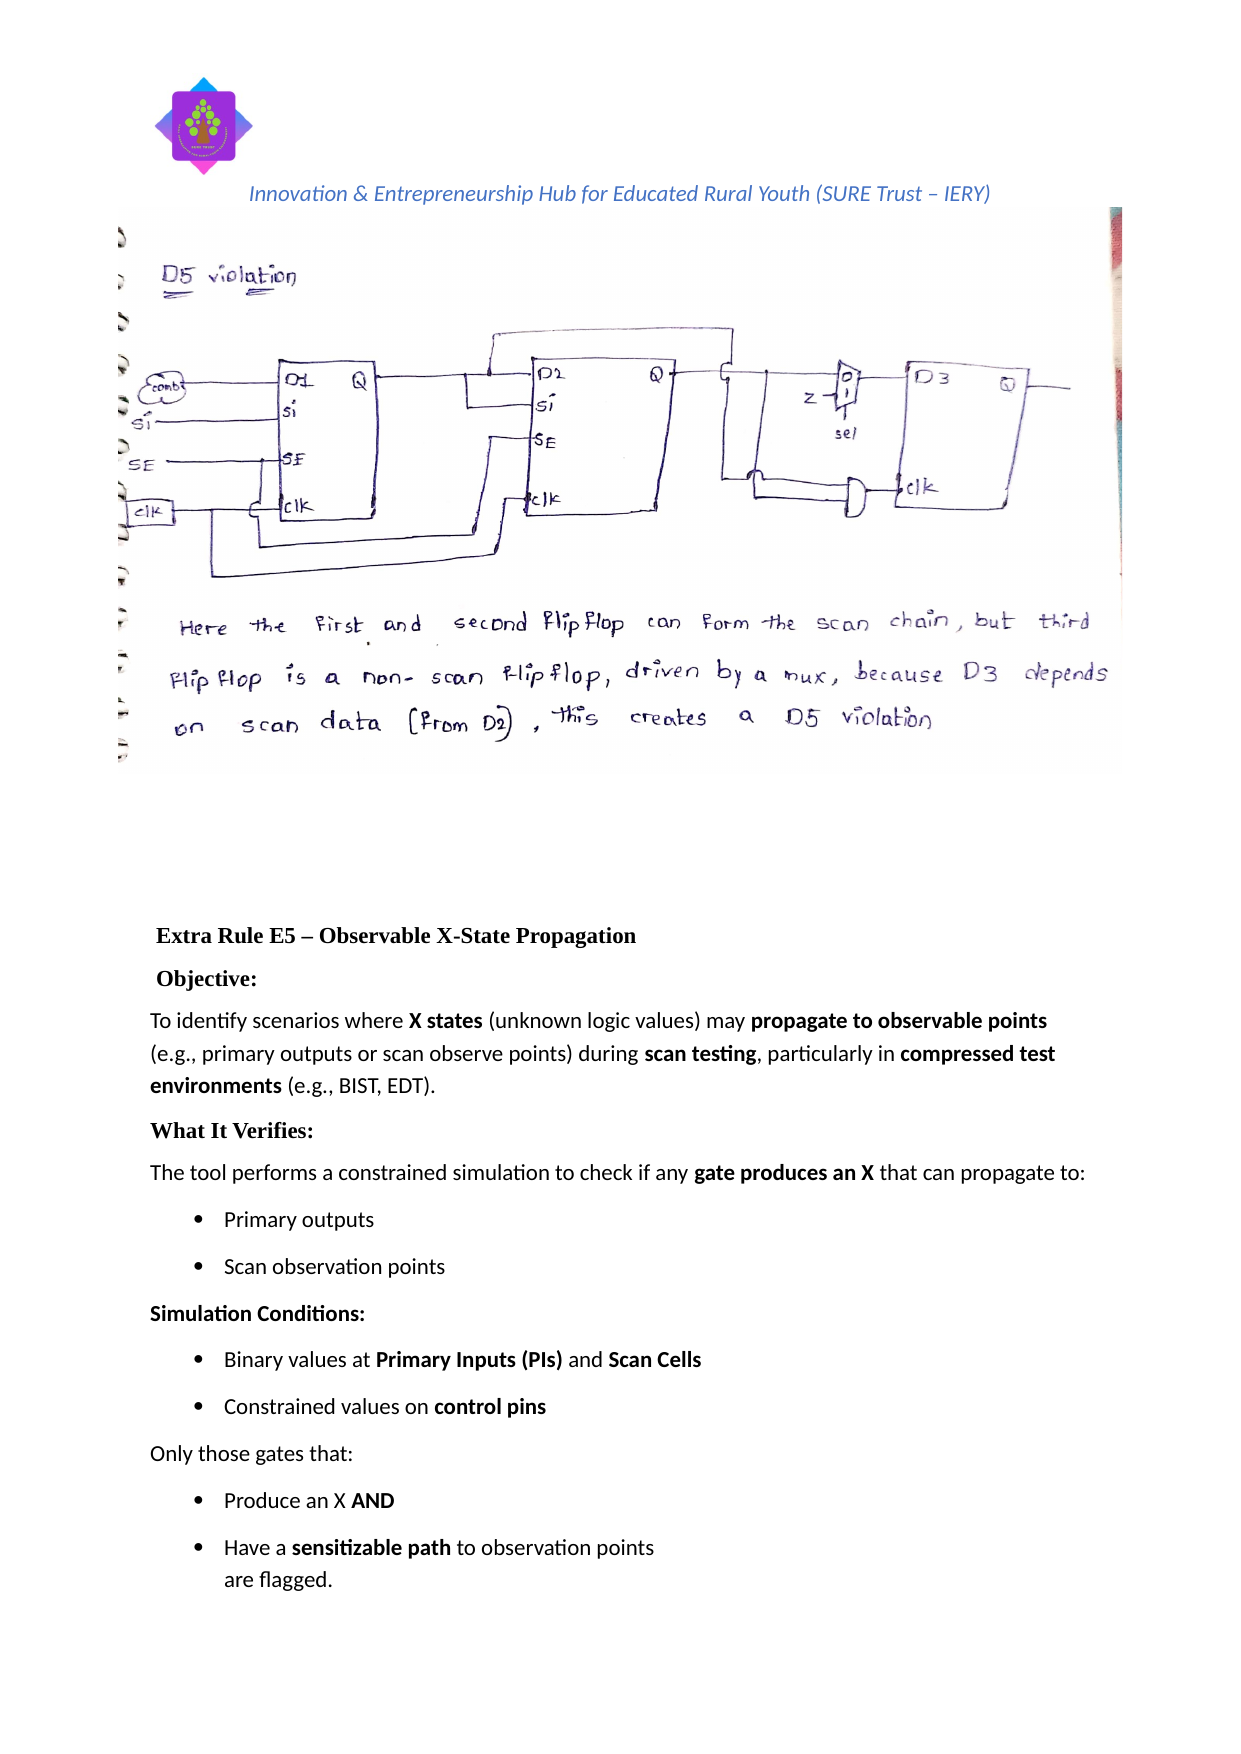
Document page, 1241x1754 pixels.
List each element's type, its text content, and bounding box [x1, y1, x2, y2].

picture [150, 73, 255, 179]
list Have a sensitizable path to observation points are flagged. [194, 1533, 1090, 1593]
text Simulation Conditions: [150, 1299, 1090, 1327]
subtitle Extra Rule E5 – Observable X-State Propagation [150, 922, 1090, 949]
text To identify scenarios where X states (unknown logic values) may propagate to observable points (e.g., primary outputs or scan observe points) during scan testing, particularly in compressed test environments (e.g., BIST, EDT). [150, 1006, 1090, 1099]
text Only those gates that: [150, 1439, 1090, 1467]
list Primary outputs [194, 1205, 1090, 1233]
list Scan observation points [194, 1252, 1090, 1280]
picture [118, 207, 1123, 774]
list Binary values at Primary Inputs (PIs) and Scan Cells [194, 1346, 1090, 1374]
list Produce an X AND [194, 1486, 1090, 1514]
list Constrained values on control pins [194, 1392, 1090, 1420]
subtitle Objective: [150, 966, 1090, 992]
text The tool performs a constrained simulation to check if any gate produces an X that can propagate to: [150, 1158, 1090, 1187]
subtitle What It Verifies: [150, 1118, 1090, 1144]
